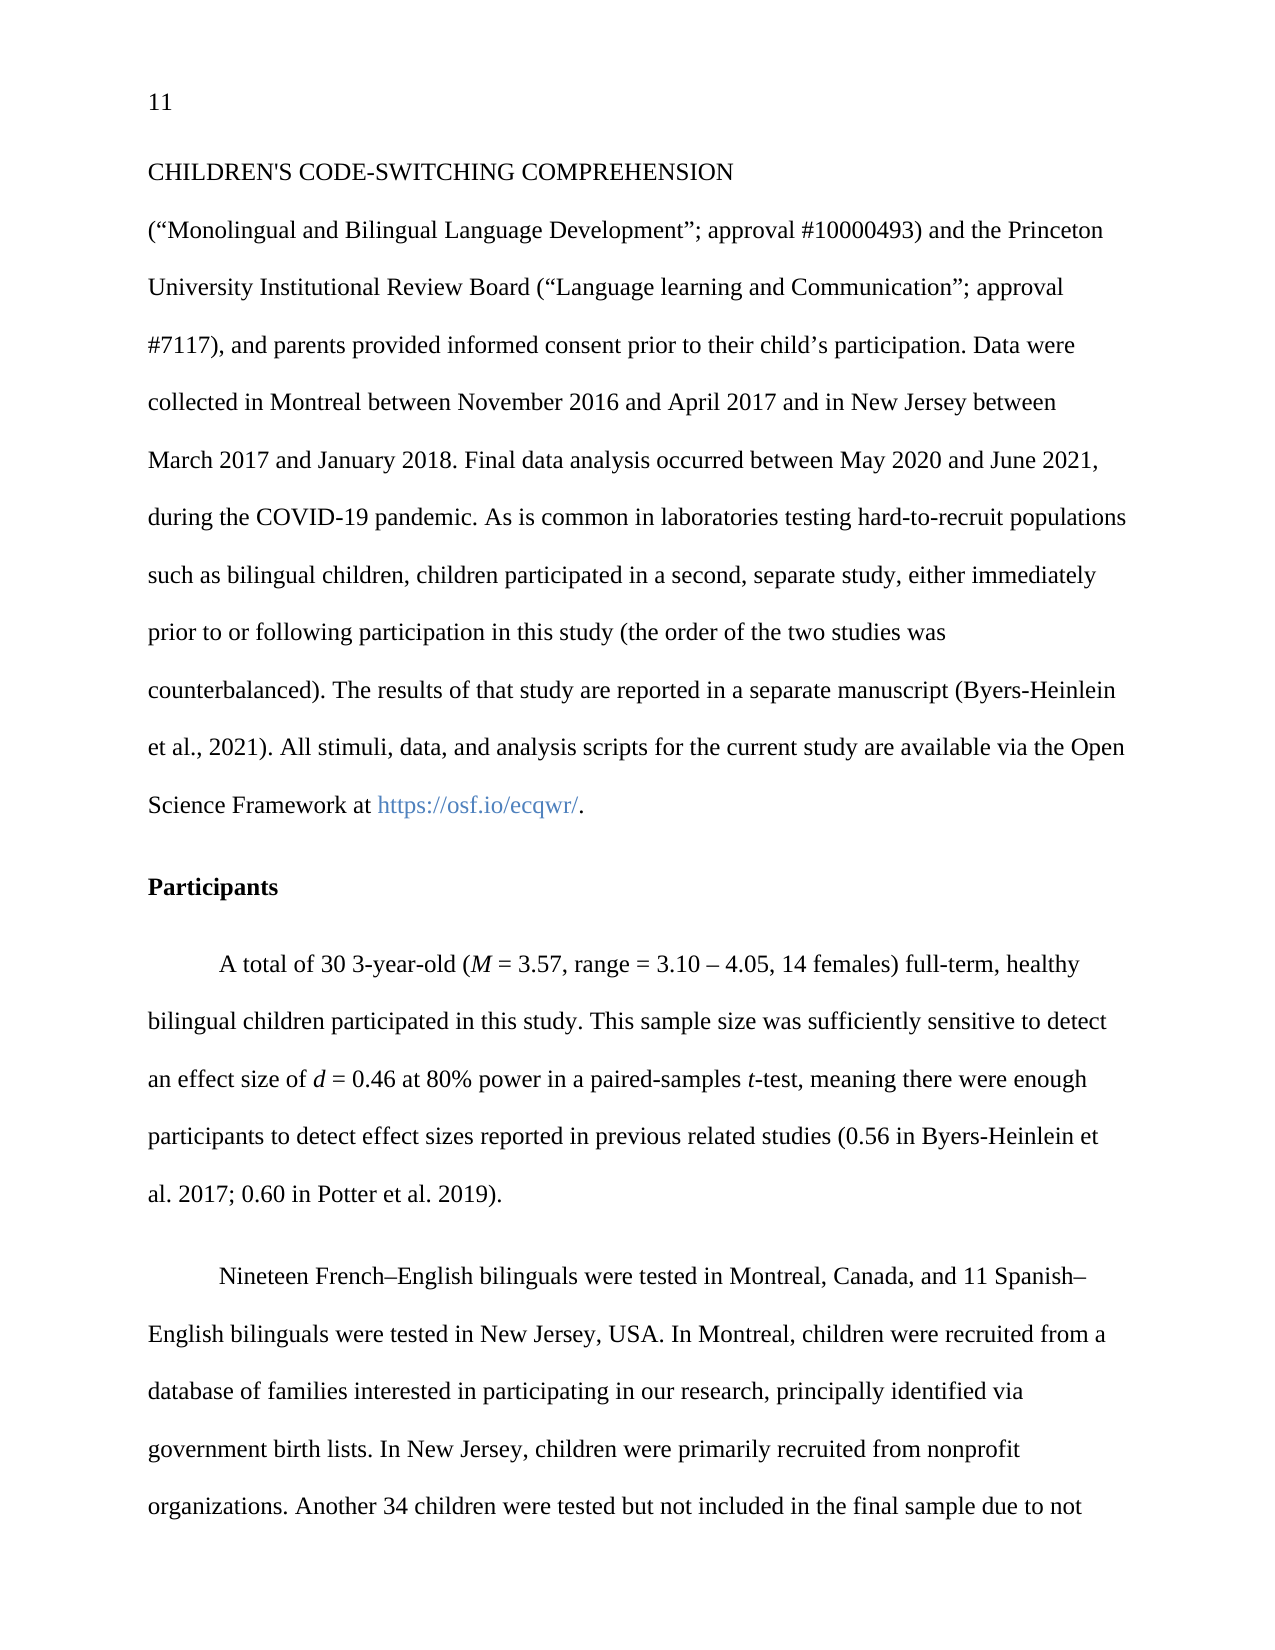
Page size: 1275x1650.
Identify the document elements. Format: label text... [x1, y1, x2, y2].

subtitle Participants [148, 872, 1127, 901]
text A total of 30 3-year-old (M = 3.57, range = 3.10 – 4.05, 14 females) full-term, healthy bilingual children participated in this study. This sample size was sufficiently sensitive to detect an effect size of d = 0.46 at 80% power in a paired-samples t-test, meaning there were enough participants to detect effect sizes reported in previous related studies (0.56 in Byers-Heinlein et al. 2017; 0.60 in Potter et al. 2019). [148, 949, 1127, 1207]
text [148, 215, 1127, 819]
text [148, 1261, 1127, 1520]
